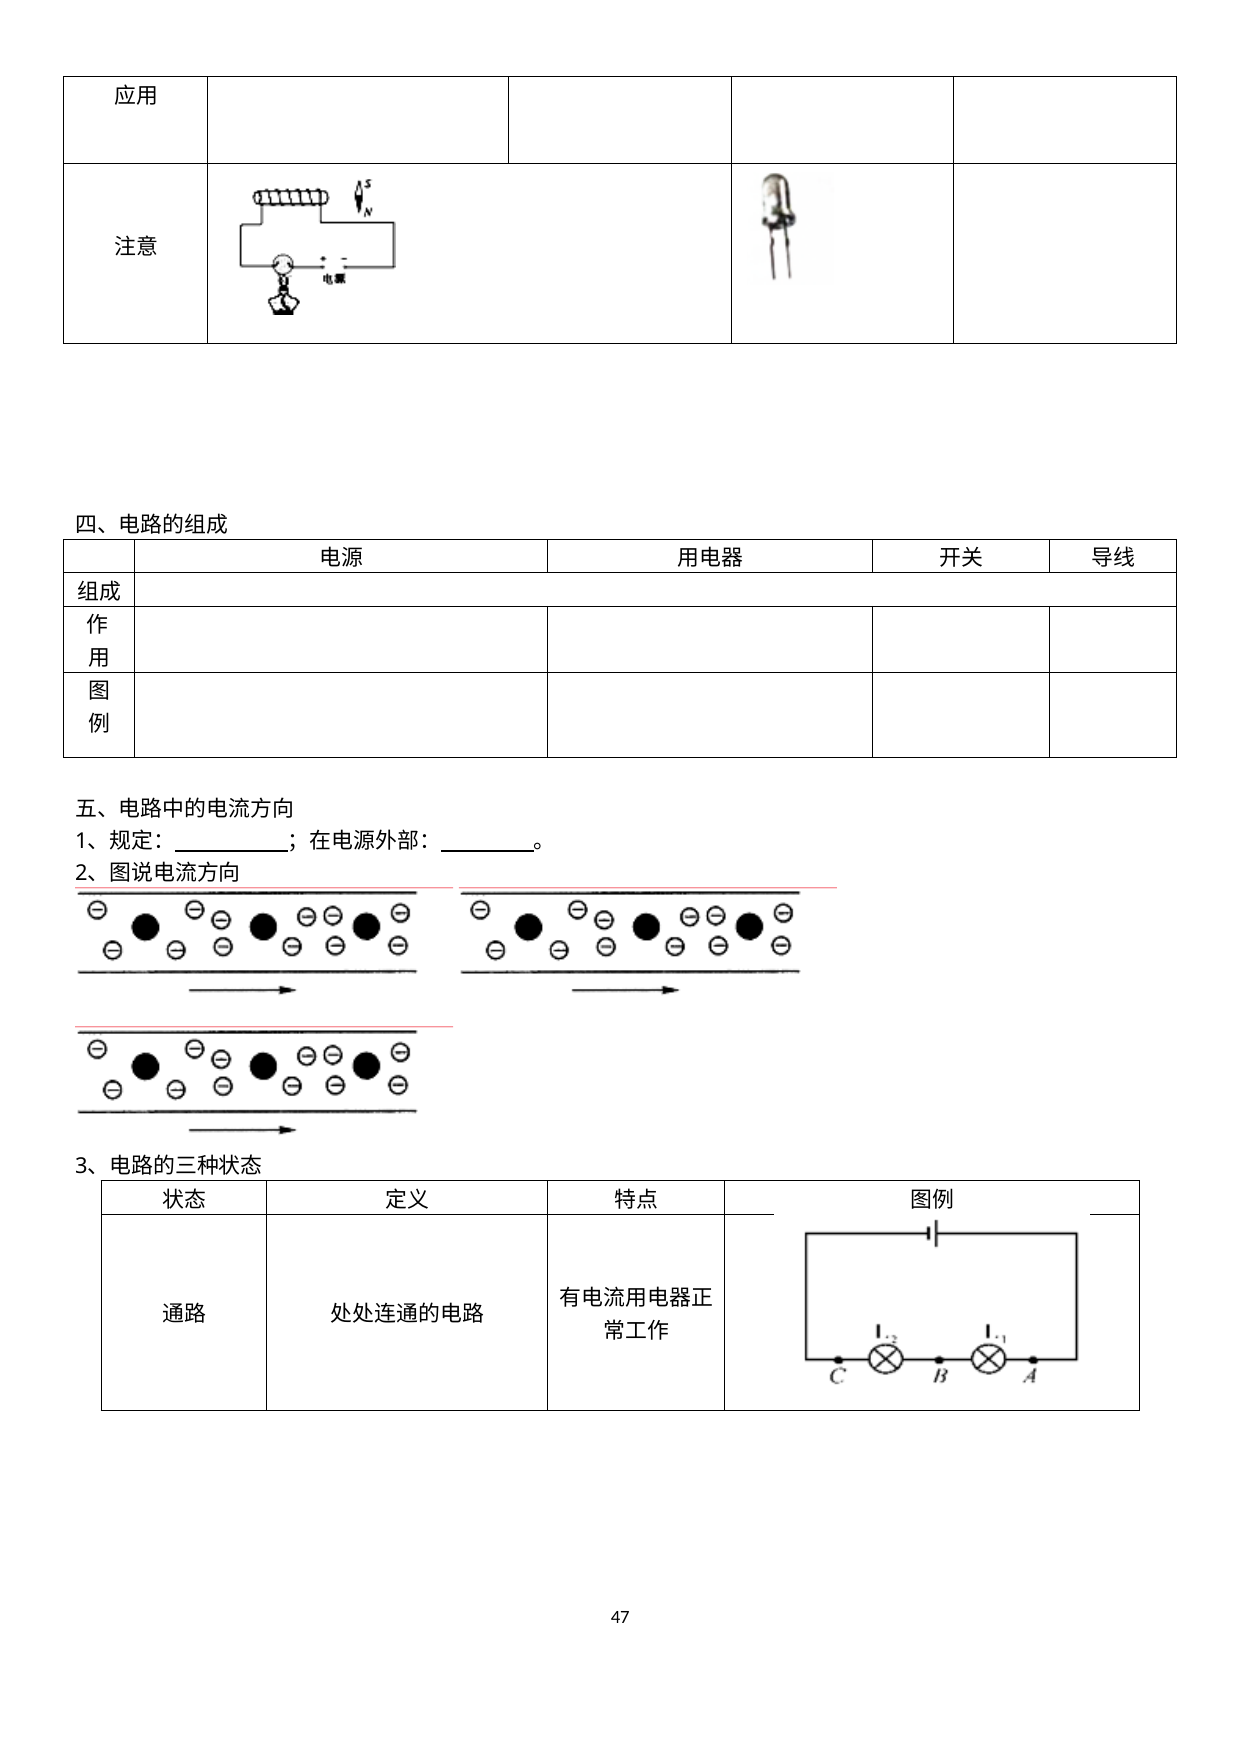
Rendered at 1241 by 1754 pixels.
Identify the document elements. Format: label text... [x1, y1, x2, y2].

picture [774, 1214, 1090, 1389]
text 2、图说电流方向 [75, 855, 1165, 888]
table_cell [954, 164, 1176, 343]
table_cell [135, 673, 547, 757]
picture [458, 887, 837, 999]
table_cell [208, 164, 731, 343]
table_header 用电器 [548, 540, 872, 572]
table_header 导线 [1050, 540, 1176, 572]
text 四、电路的组成 [75, 506, 1165, 539]
text 3、电路的三种状态 [75, 1148, 1165, 1180]
table_cell 处处连通的电路 [267, 1215, 547, 1410]
table_cell [509, 77, 731, 162]
table_header 状态 [102, 1181, 266, 1214]
table_header 特点 [548, 1181, 724, 1214]
text 1、规定： ；在电源外部： 。 [75, 823, 1165, 855]
table_cell 应用 [64, 77, 207, 162]
table_cell 作 用 [64, 607, 134, 672]
table_header 定义 [267, 1181, 547, 1214]
table_cell [954, 77, 1176, 162]
table_cell 有电流用电器正常工作 [548, 1215, 724, 1410]
table_cell [732, 164, 953, 343]
table_cell [208, 77, 508, 162]
table_cell [548, 673, 872, 757]
table_cell [732, 77, 953, 162]
table_cell [135, 607, 547, 672]
table_cell [725, 1215, 1139, 1410]
picture [75, 887, 454, 999]
table_cell [1050, 607, 1176, 672]
table_header 开关 [873, 540, 1049, 572]
table_cell [873, 673, 1049, 757]
picture [237, 179, 396, 315]
table_cell 通路 [102, 1215, 266, 1410]
table_header 电源 [135, 540, 547, 572]
table_header [64, 540, 134, 572]
table_cell 图 例 [64, 673, 134, 757]
table_cell [135, 573, 1176, 606]
table_header 图例 [725, 1181, 1139, 1214]
picture [75, 1026, 454, 1139]
picture [746, 172, 835, 285]
table_cell [873, 607, 1049, 672]
table_cell [548, 607, 872, 672]
text 五、电路中的电流方向 [75, 790, 1165, 823]
table_cell 组成 [64, 573, 134, 606]
table_cell 注意 [64, 164, 207, 343]
table_cell [1050, 673, 1176, 757]
